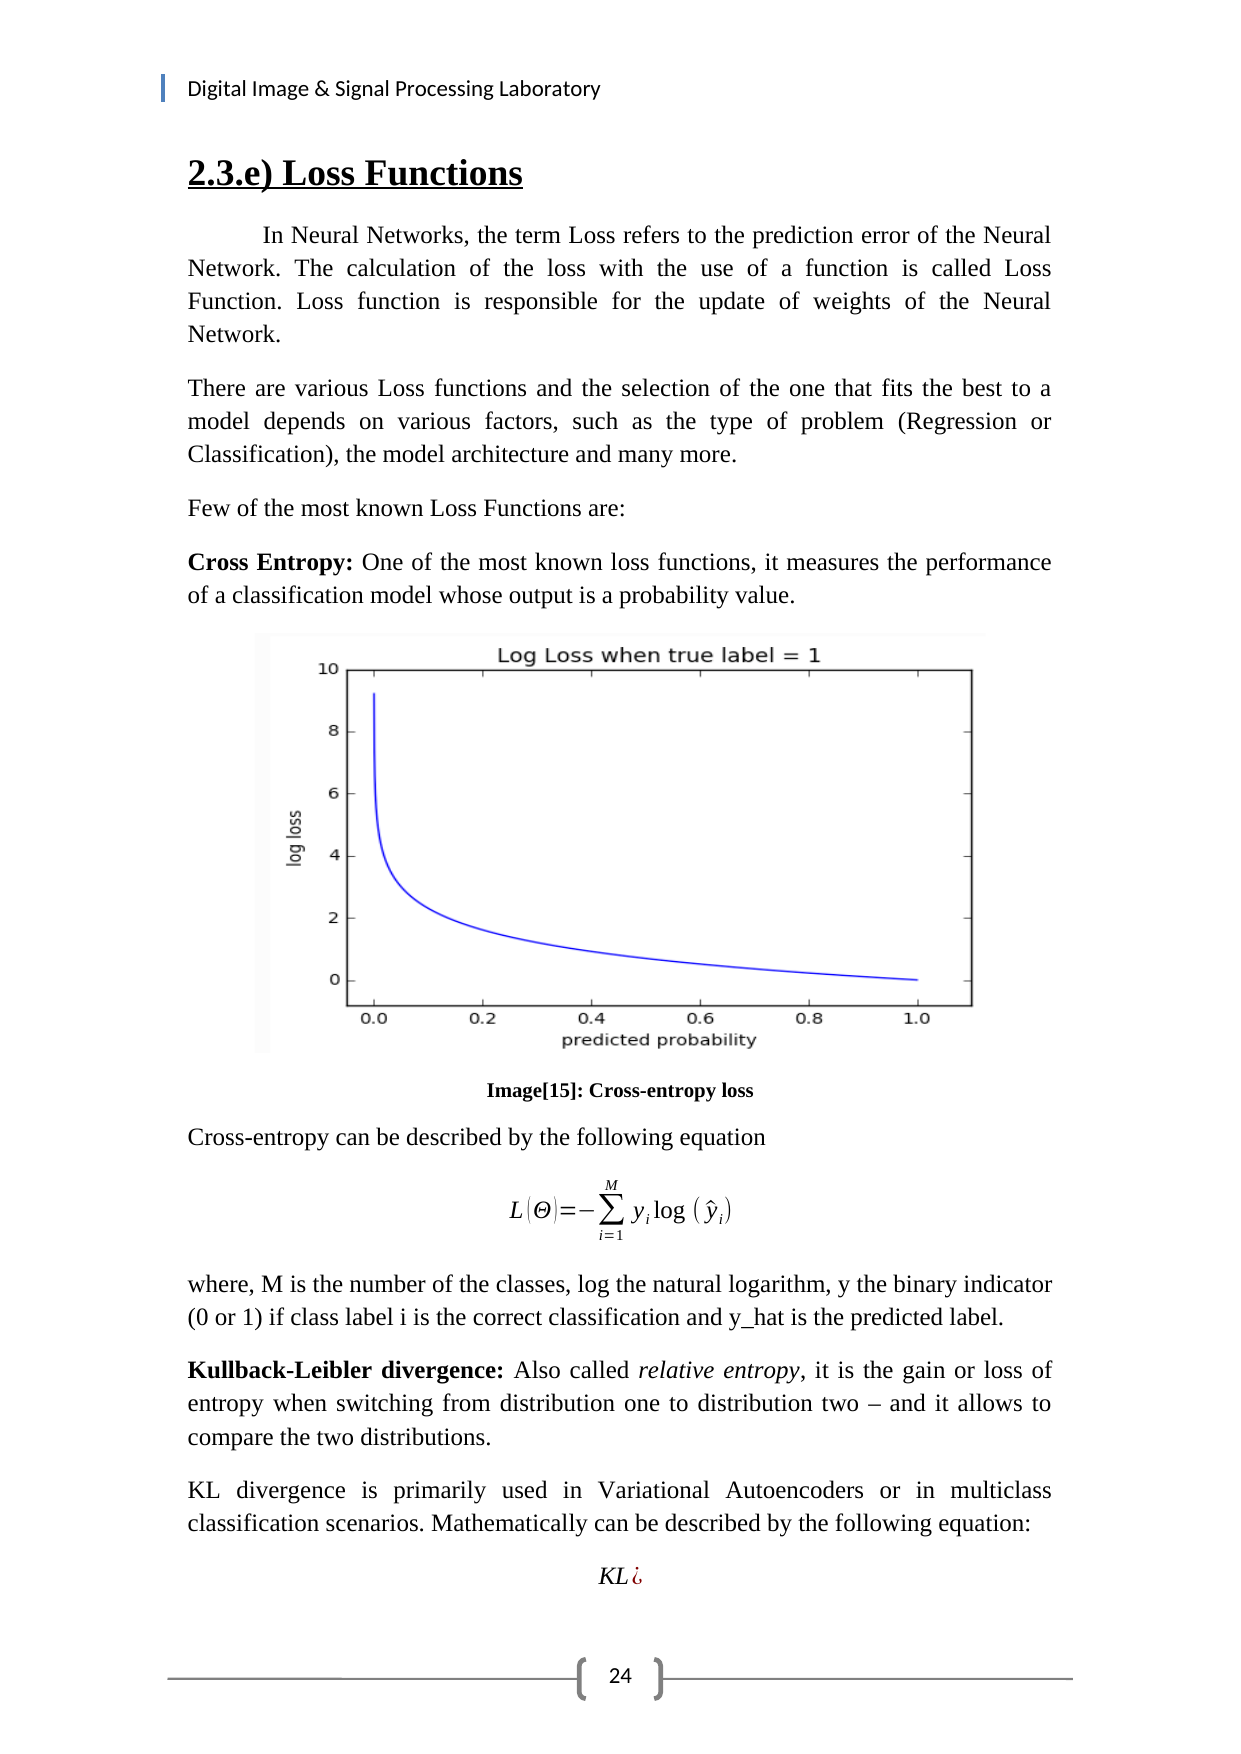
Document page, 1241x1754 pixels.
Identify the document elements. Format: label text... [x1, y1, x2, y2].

text KL divergence is primarily used in Variational Autoencoders or in multiclass classification scenarios. Mathematically can be described by the following equation: [187, 1475, 1053, 1537]
text Few of the most known Loss Functions are: [187, 493, 1053, 522]
text Cross-entropy can be described by the following equation [187, 1122, 1053, 1151]
text 2.3.e) Loss Functions [187, 150, 1053, 193]
text Cross Entropy: One of the most known loss functions, it measures the performance of a classification model whose output is a probability value. [187, 547, 1053, 609]
text where, M is the number of the classes, log the natural logarithm, y the binary indicator (0 or 1) if class label i is the correct classification and y_hat is the predicted label. [187, 1269, 1053, 1330]
text There are various Loss functions and the selection of the one that fits the best to a model depends on various factors, such as the type of problem (Regression or Classification), the model architecture and many more. [187, 373, 1053, 468]
text In Neural Networks, the term Loss refers to the prediction error of the Neural Network. The calculation of the loss with the use of a function is called Loss Function. Loss function is responsible for the update of weights of the Neural Network. [187, 220, 1053, 348]
text Image[15]: Cross-entropy loss [187, 1078, 1053, 1102]
text Kullback-Leibler divergence: Also called relative entropy, it is the gain or loss of entropy when switching from distribution one to distribution two – and it allows to compare the two distributions. [187, 1356, 1053, 1450]
picture [254, 633, 986, 1053]
